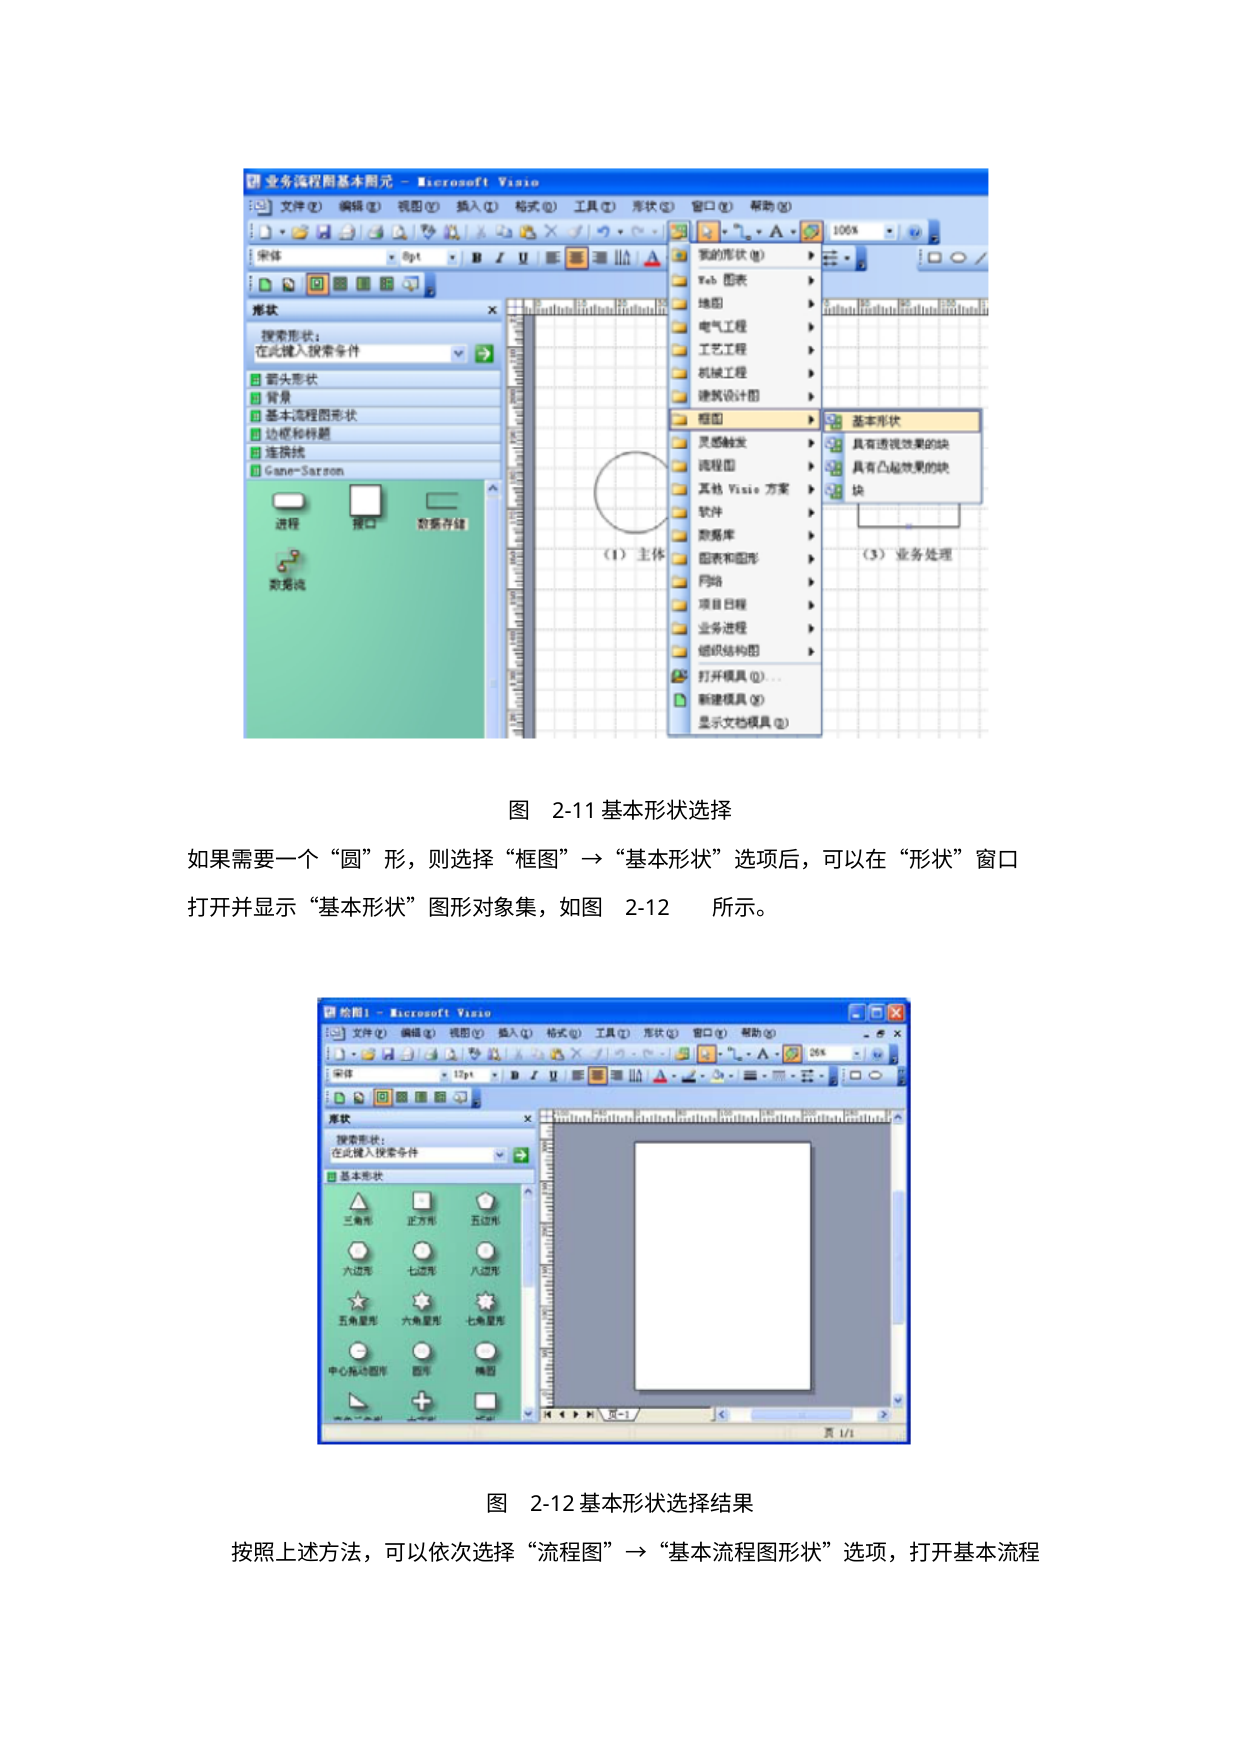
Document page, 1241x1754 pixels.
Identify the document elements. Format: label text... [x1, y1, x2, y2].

text 图 2-12基本形状选择结果 [187, 1486, 1053, 1518]
text 如果需要一个“圆”形，则选择“框图”→“基本形状”选项后，可以在“形状”窗口 [187, 841, 1053, 874]
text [187, 1534, 1053, 1567]
text 打开并显示“基本形状”图形对象集，如图 2-12 所示。 [187, 889, 1053, 922]
picture [306, 985, 935, 1456]
text 图 2-11基本形状选择 [187, 793, 1053, 825]
picture [236, 162, 1004, 751]
